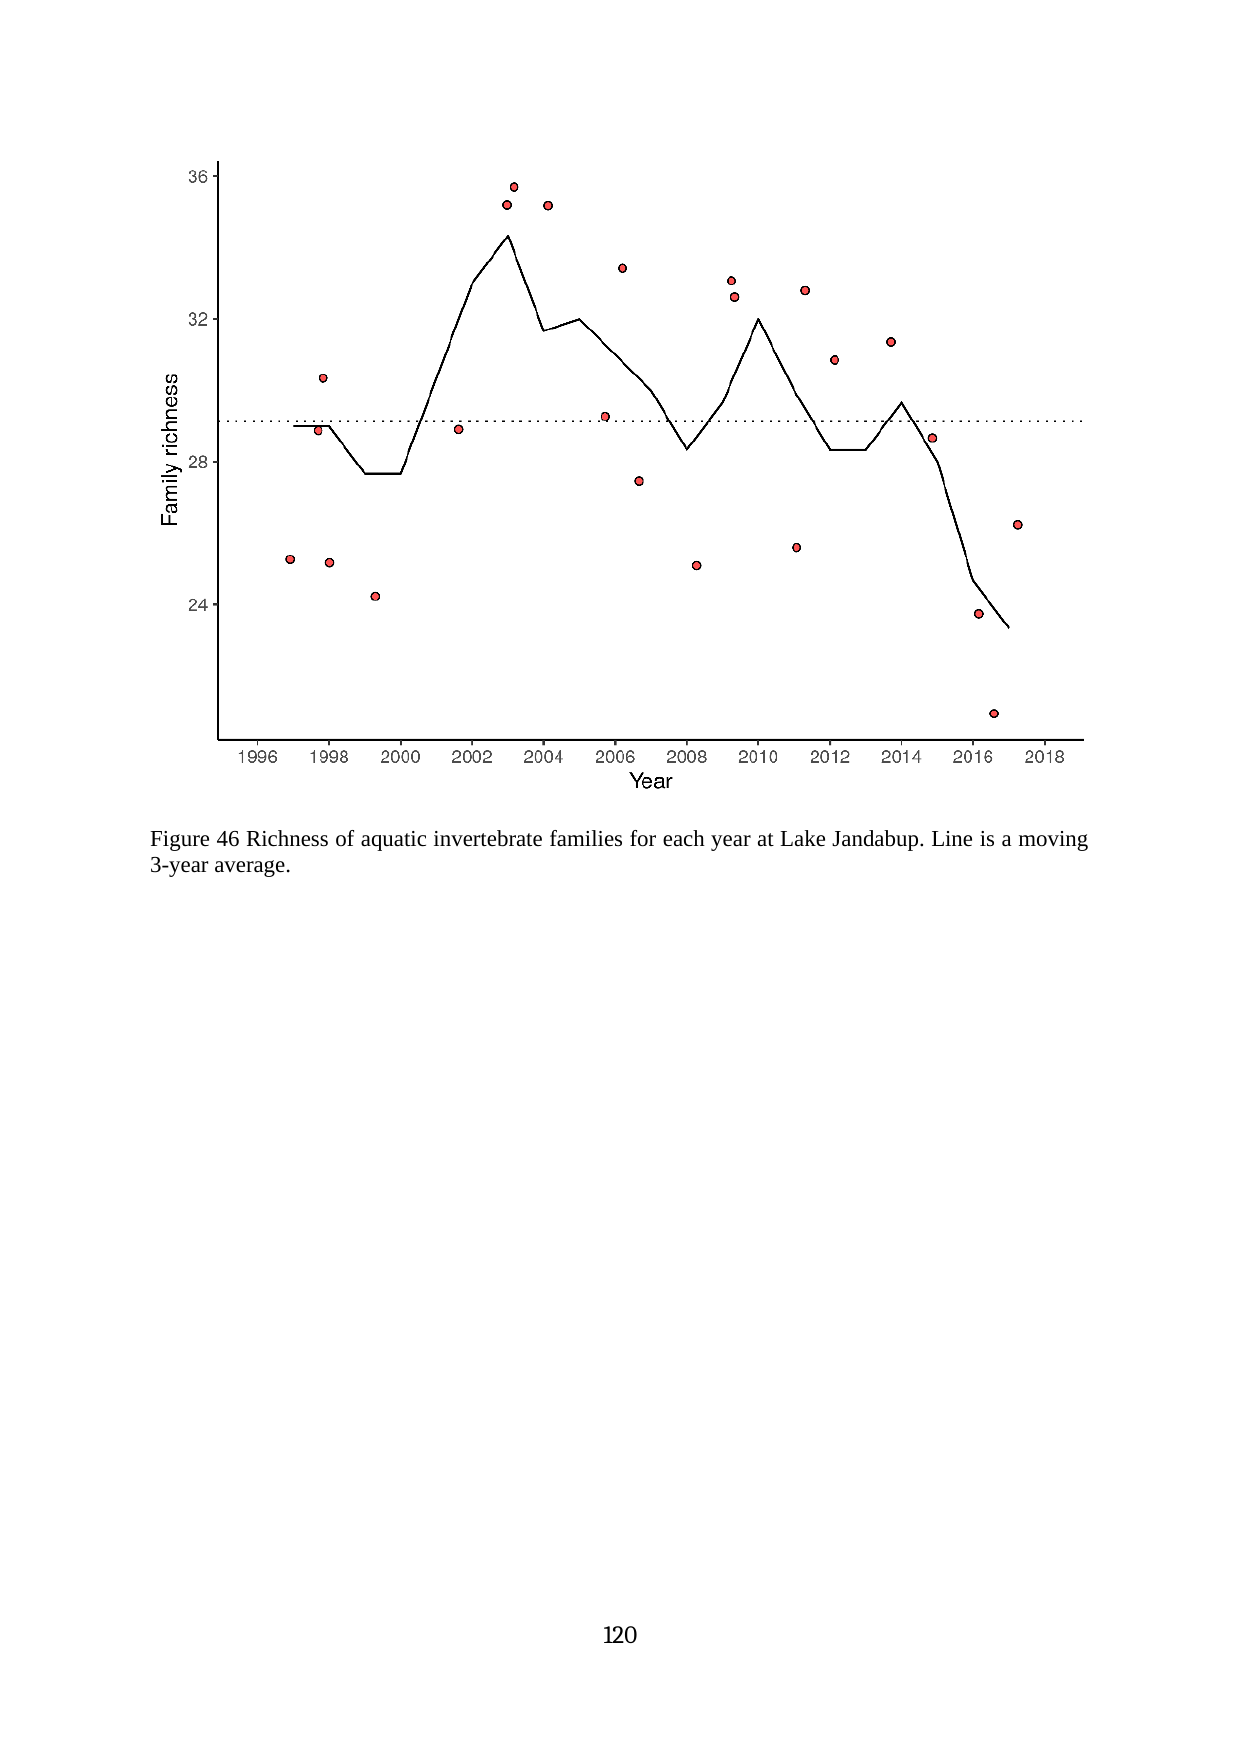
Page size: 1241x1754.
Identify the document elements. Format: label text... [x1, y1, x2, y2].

text Figure 46 Richness of aquatic invertebrate families for each year at Lake Jandabup. Line is a moving 3-year average. [150, 824, 1090, 877]
picture [150, 150, 1095, 804]
